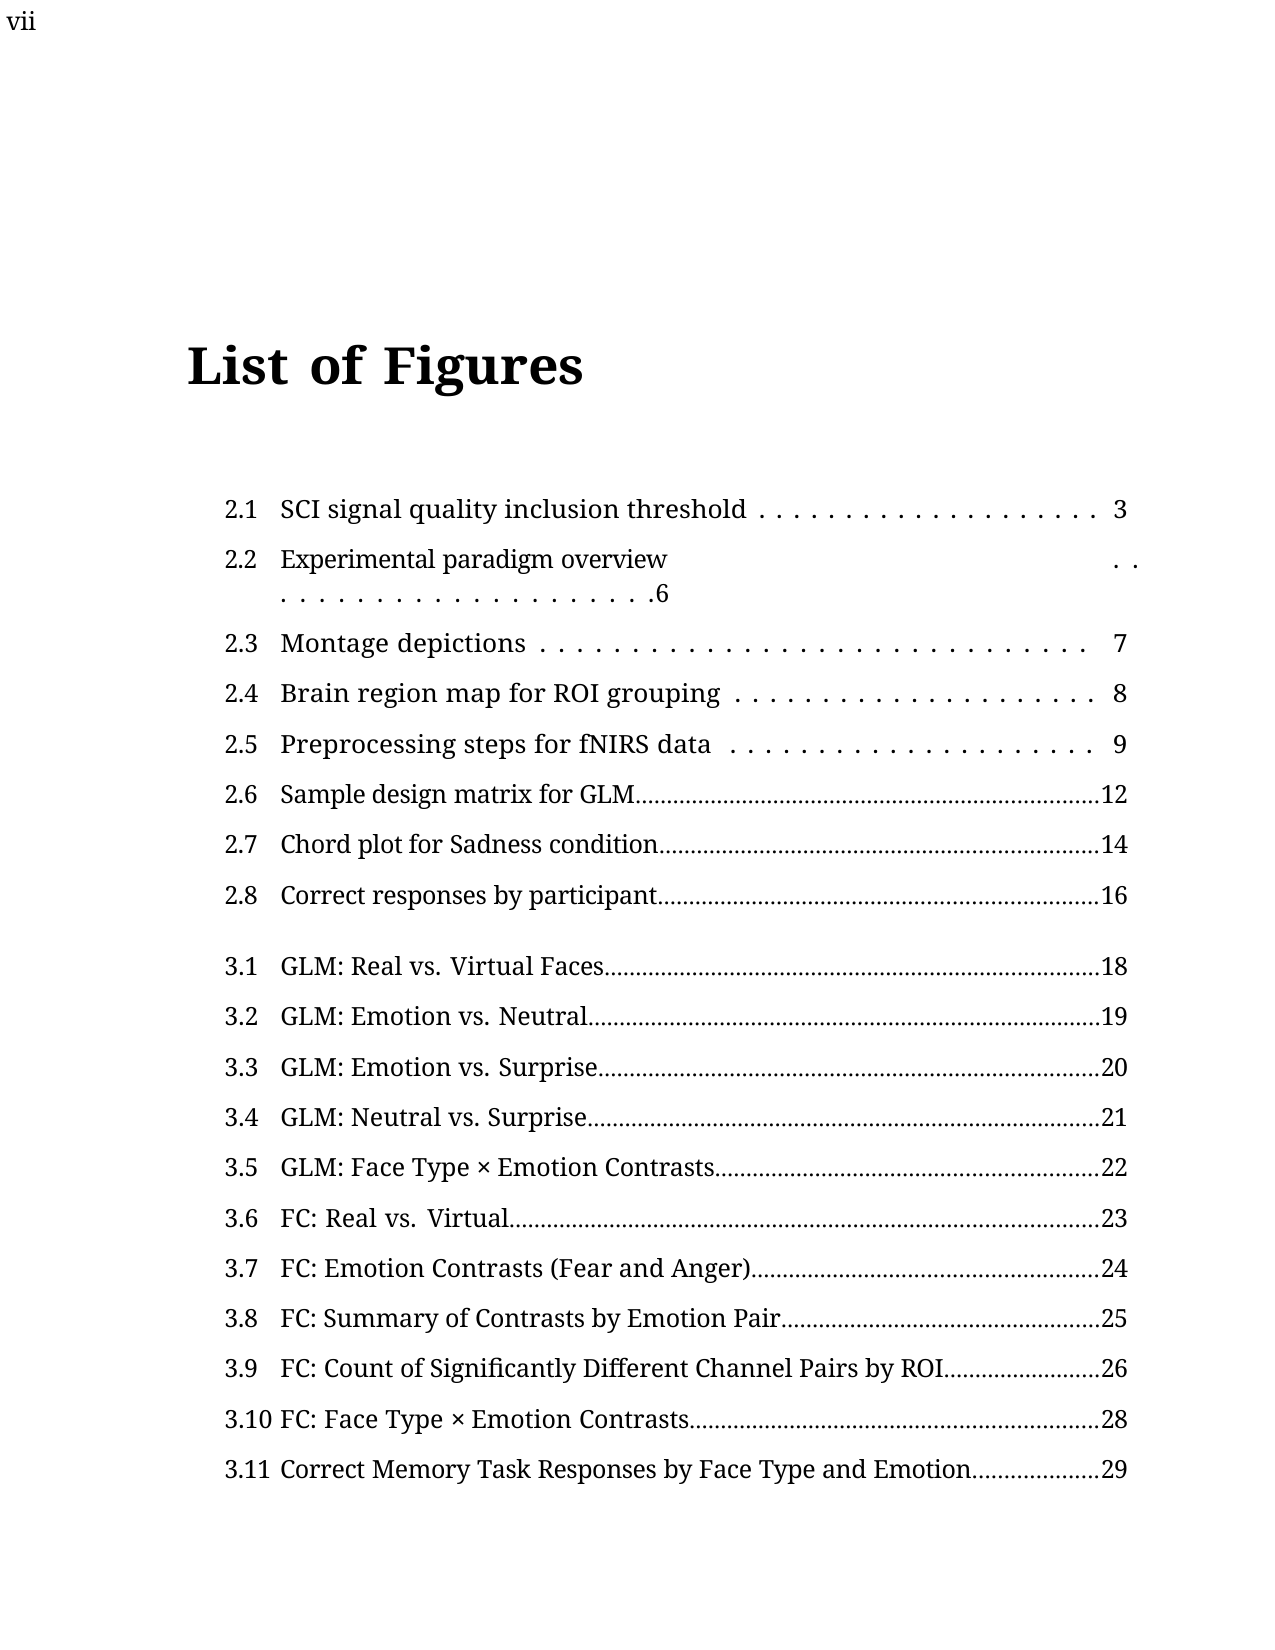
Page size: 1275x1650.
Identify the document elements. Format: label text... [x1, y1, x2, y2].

list FC: Face Type × Emotion Contrasts 28 [224, 1401, 1156, 1435]
list Correct responses by participant 16 [224, 877, 1156, 911]
list SCI signal quality inclusion threshold . . . . . . . . . . . . . . . . . . . . 3 [224, 491, 1156, 525]
list GLM: Real vs. Virtual Faces 18 [224, 949, 1156, 983]
list GLM: Neutral vs. Surprise 21 [224, 1099, 1156, 1134]
list GLM: Face Type × Emotion Contrasts 22 [224, 1150, 1156, 1184]
list FC: Count of Significantly Different Channel Pairs by ROI 26 [224, 1351, 1156, 1385]
list Preprocessing steps for fNIRS data . . . . . . . . . . . . . . . . . . . . . 9 [224, 726, 1156, 761]
list FC: Summary of Contrasts by Emotion Pair 25 [224, 1301, 1156, 1335]
list Montage depictions . . . . . . . . . . . . . . . . . . . . . . . . . . . . . . 7 [224, 626, 1156, 660]
list Experimental paradigm overview . . . . . . . . . . . . . . . . . . . . . . 6 [224, 542, 1156, 610]
list FC: Emotion Contrasts (Fear and Anger) 24 [224, 1251, 1156, 1284]
subtitle List of Figures [187, 330, 1156, 399]
list FC: Real vs. Virtual 23 [224, 1200, 1156, 1234]
list Brain region map for ROI grouping . . . . . . . . . . . . . . . . . . . . . 8 [224, 676, 1156, 710]
list Sample design matrix for GLM 12 [224, 777, 1156, 811]
list Correct Memory Task Responses by Face Type and Emotion 29 [224, 1452, 1156, 1486]
list Chord plot for Sadness condition 14 [224, 827, 1156, 861]
list GLM: Emotion vs. Neutral 19 [224, 999, 1156, 1033]
list GLM: Emotion vs. Surprise 20 [224, 1049, 1156, 1083]
